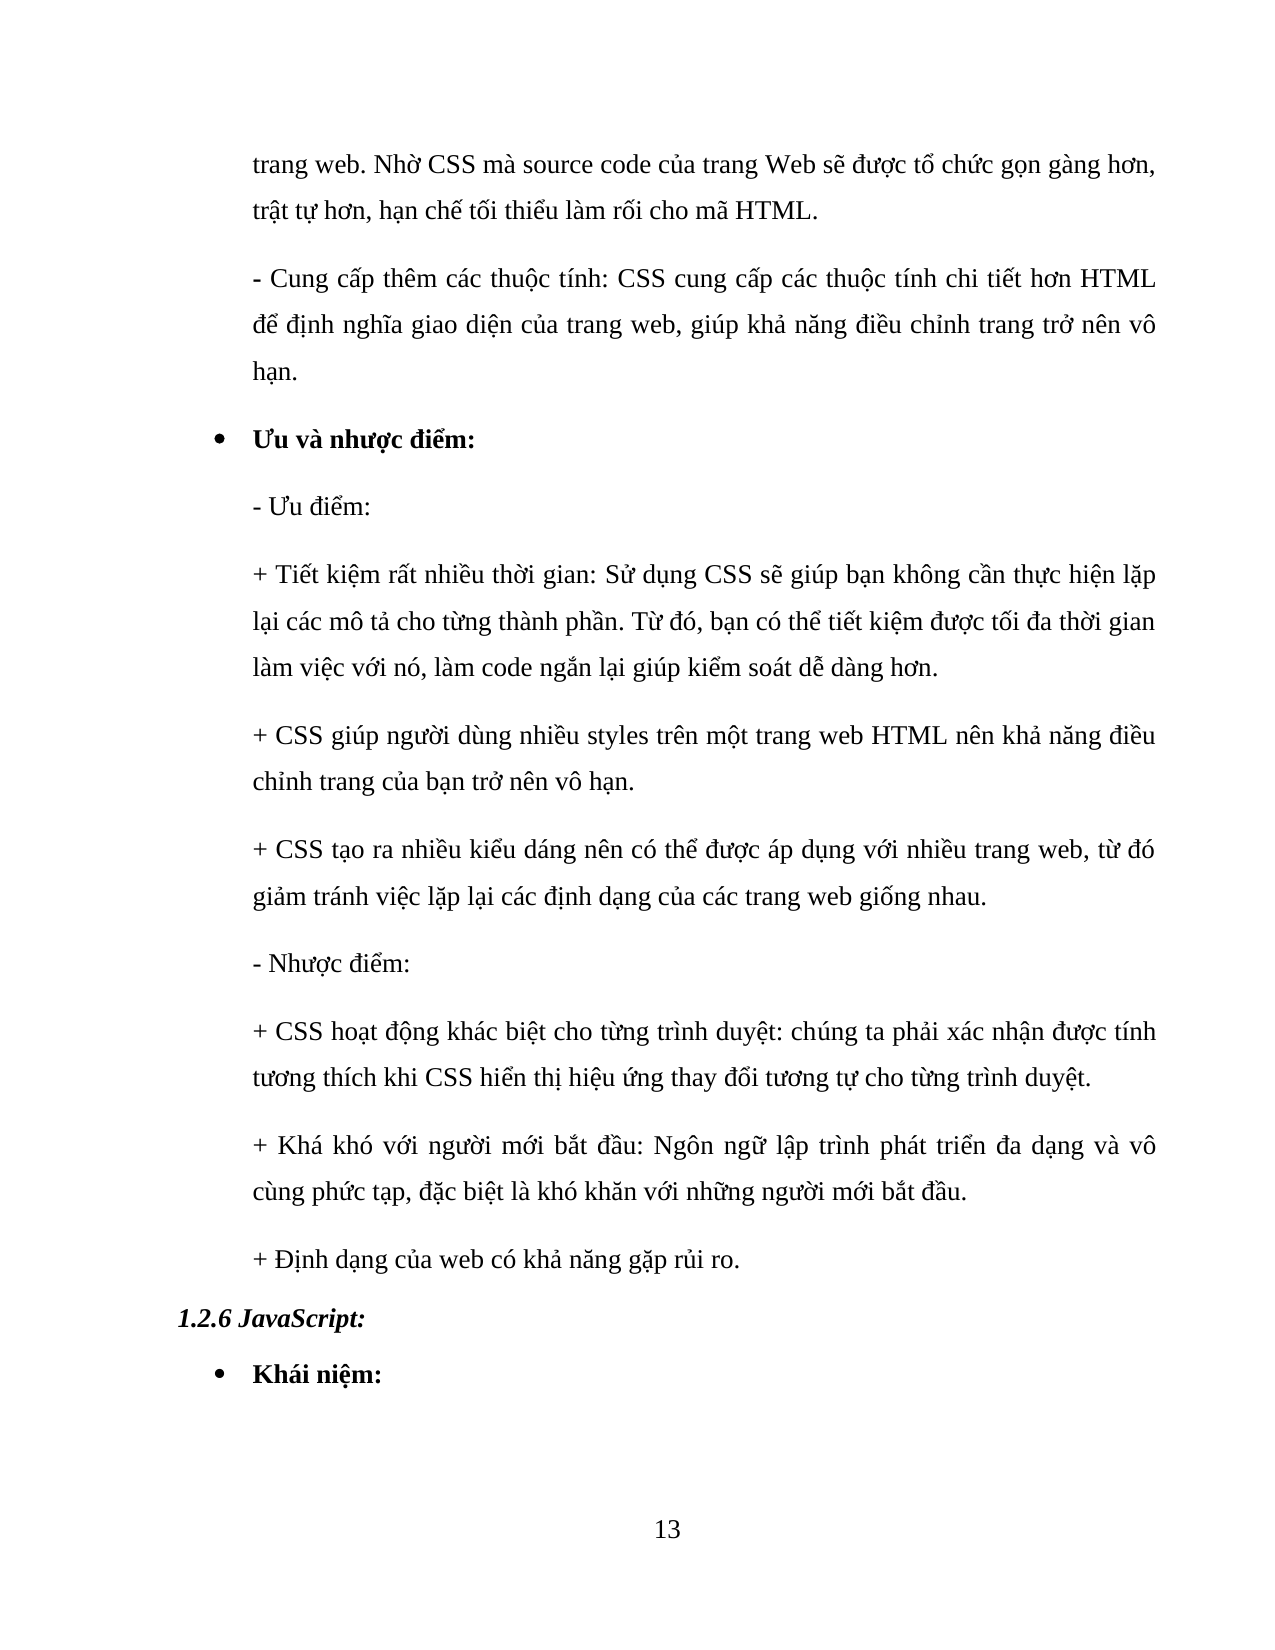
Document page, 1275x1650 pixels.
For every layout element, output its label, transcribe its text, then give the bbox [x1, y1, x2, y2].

text + Định dạng của web có khả năng gặp rủi ro. [252, 1243, 1157, 1274]
list Khái niệm: [215, 1358, 1157, 1389]
text + CSS hoạt động khác biệt cho từng trình duyệt: chúng ta phải xác nhận được tính tương thích khi CSS hiển thị hiệu ứng thay đổi tương tự cho từng trình duyệt. [252, 1014, 1157, 1092]
text + Khá khó với người mới bắt đầu: Ngôn ngữ lập trình phát triển đa dạng và vô cùng phức tạp, đặc biệt là khó khăn với những người mới bắt đầu. [252, 1129, 1157, 1207]
text - Cung cấp thêm các thuộc tính: CSS cung cấp các thuộc tính chi tiết hơn HTML để định nghĩa giao diện của trang web, giúp khả năng điều chỉnh trang trở nên vô hạn. [252, 262, 1157, 386]
text - Nhược điểm: [252, 947, 1157, 978]
text - Ưu điểm: [252, 490, 1157, 522]
text + CSS giúp người dùng nhiều styles trên một trang web HTML nên khả năng điều chỉnh trang của bạn trở nên vô hạn. [252, 719, 1157, 797]
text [252, 148, 1157, 226]
text + CSS tạo ra nhiều kiểu dáng nên có thể được áp dụng với nhiều trang web, từ đó giảm tránh việc lặp lại các định dạng của các trang web giống nhau. [252, 833, 1157, 911]
text + Tiết kiệm rất nhiều thời gian: Sử dụng CSS sẽ giúp bạn không cần thực hiện lặp lại các mô tả cho từng thành phần. Từ đó, bạn có thể tiết kiệm được tối đa thời gian làm việc với nó, làm code ngắn lại giúp kiểm soát dễ dàng hơn. [252, 558, 1157, 682]
list Ưu và nhược điểm: [215, 423, 1157, 454]
subtitle JavaScript: [177, 1302, 1157, 1333]
